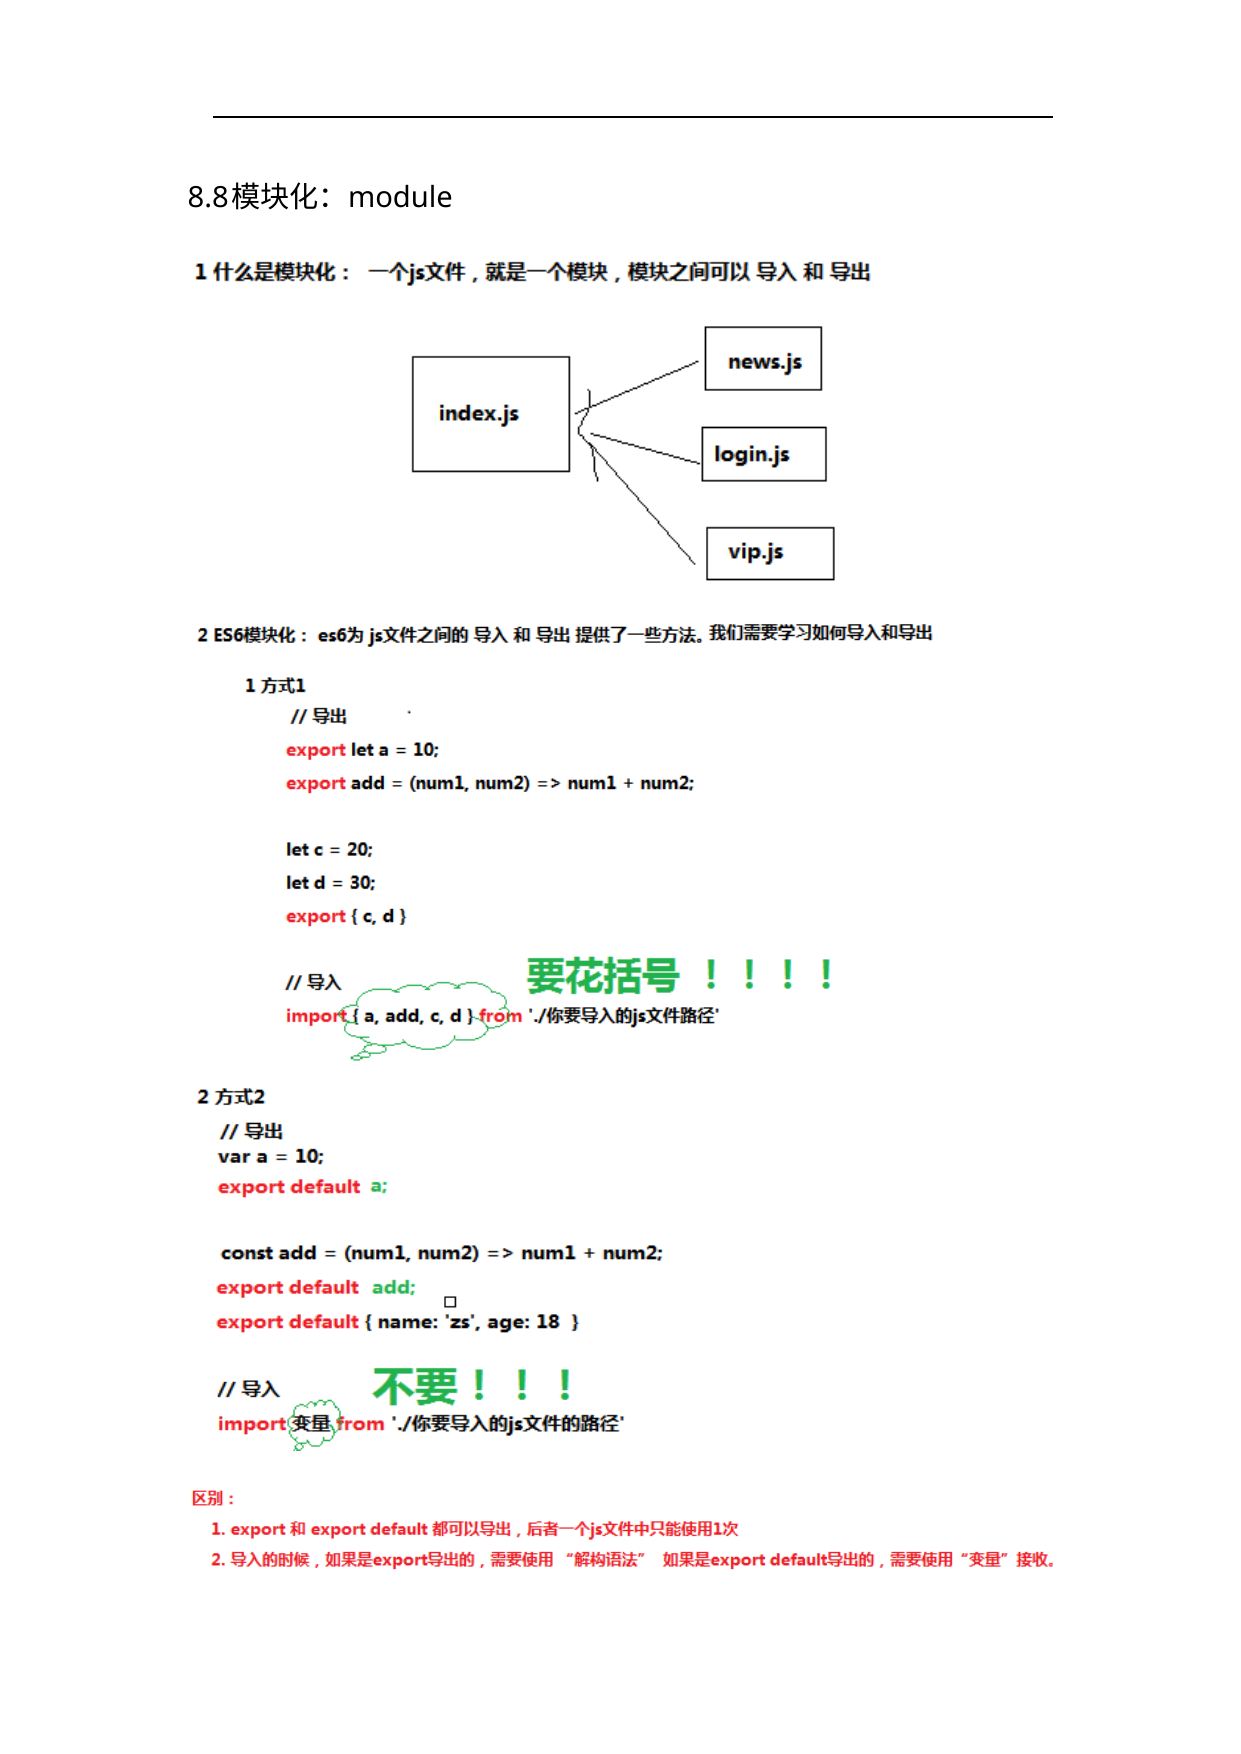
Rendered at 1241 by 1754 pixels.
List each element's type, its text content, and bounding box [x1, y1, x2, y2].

picture [187, 619, 938, 1066]
picture [187, 1481, 1053, 1579]
picture [187, 1083, 670, 1451]
subtitle 模块化：module [187, 162, 1053, 227]
picture [187, 253, 874, 590]
